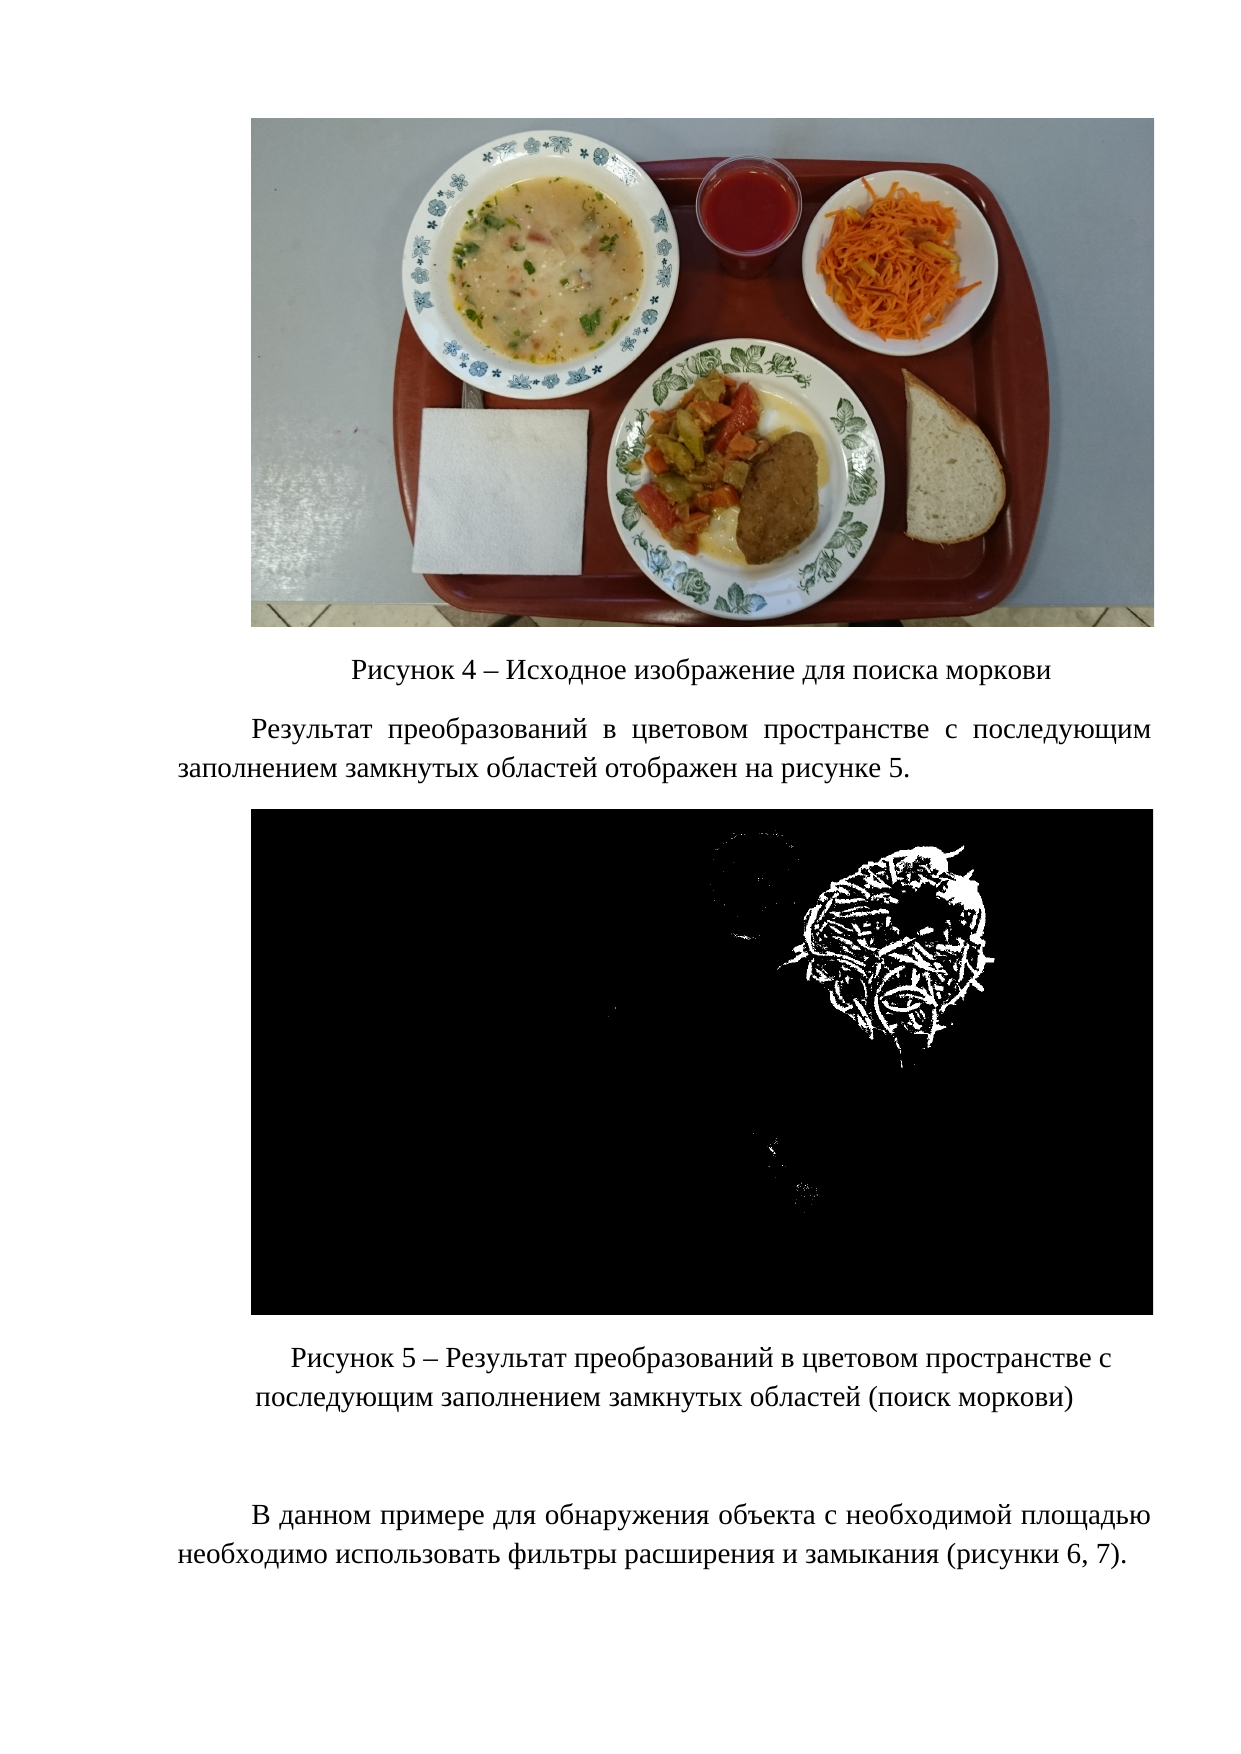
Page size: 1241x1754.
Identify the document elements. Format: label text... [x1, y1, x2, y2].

picture [251, 809, 1154, 1315]
text Рисунок 4 – Исходное изображение для поиска моркови [177, 652, 1152, 686]
picture [251, 118, 1155, 627]
text Рисунок 5 – Результат преобразований в цветовом пространстве с последующим заполнением замкнутых областей (поиск моркови) [177, 1340, 1152, 1412]
text Результат преобразований в цветовом пространстве с последующим заполнением замкнутых областей отображен на рисунке 5. [177, 711, 1152, 783]
text В данном примере для обнаружения объекта с необходимой площадью необходимо использовать фильтры расширения и замыкания (рисунки 6, 7). [177, 1497, 1152, 1569]
